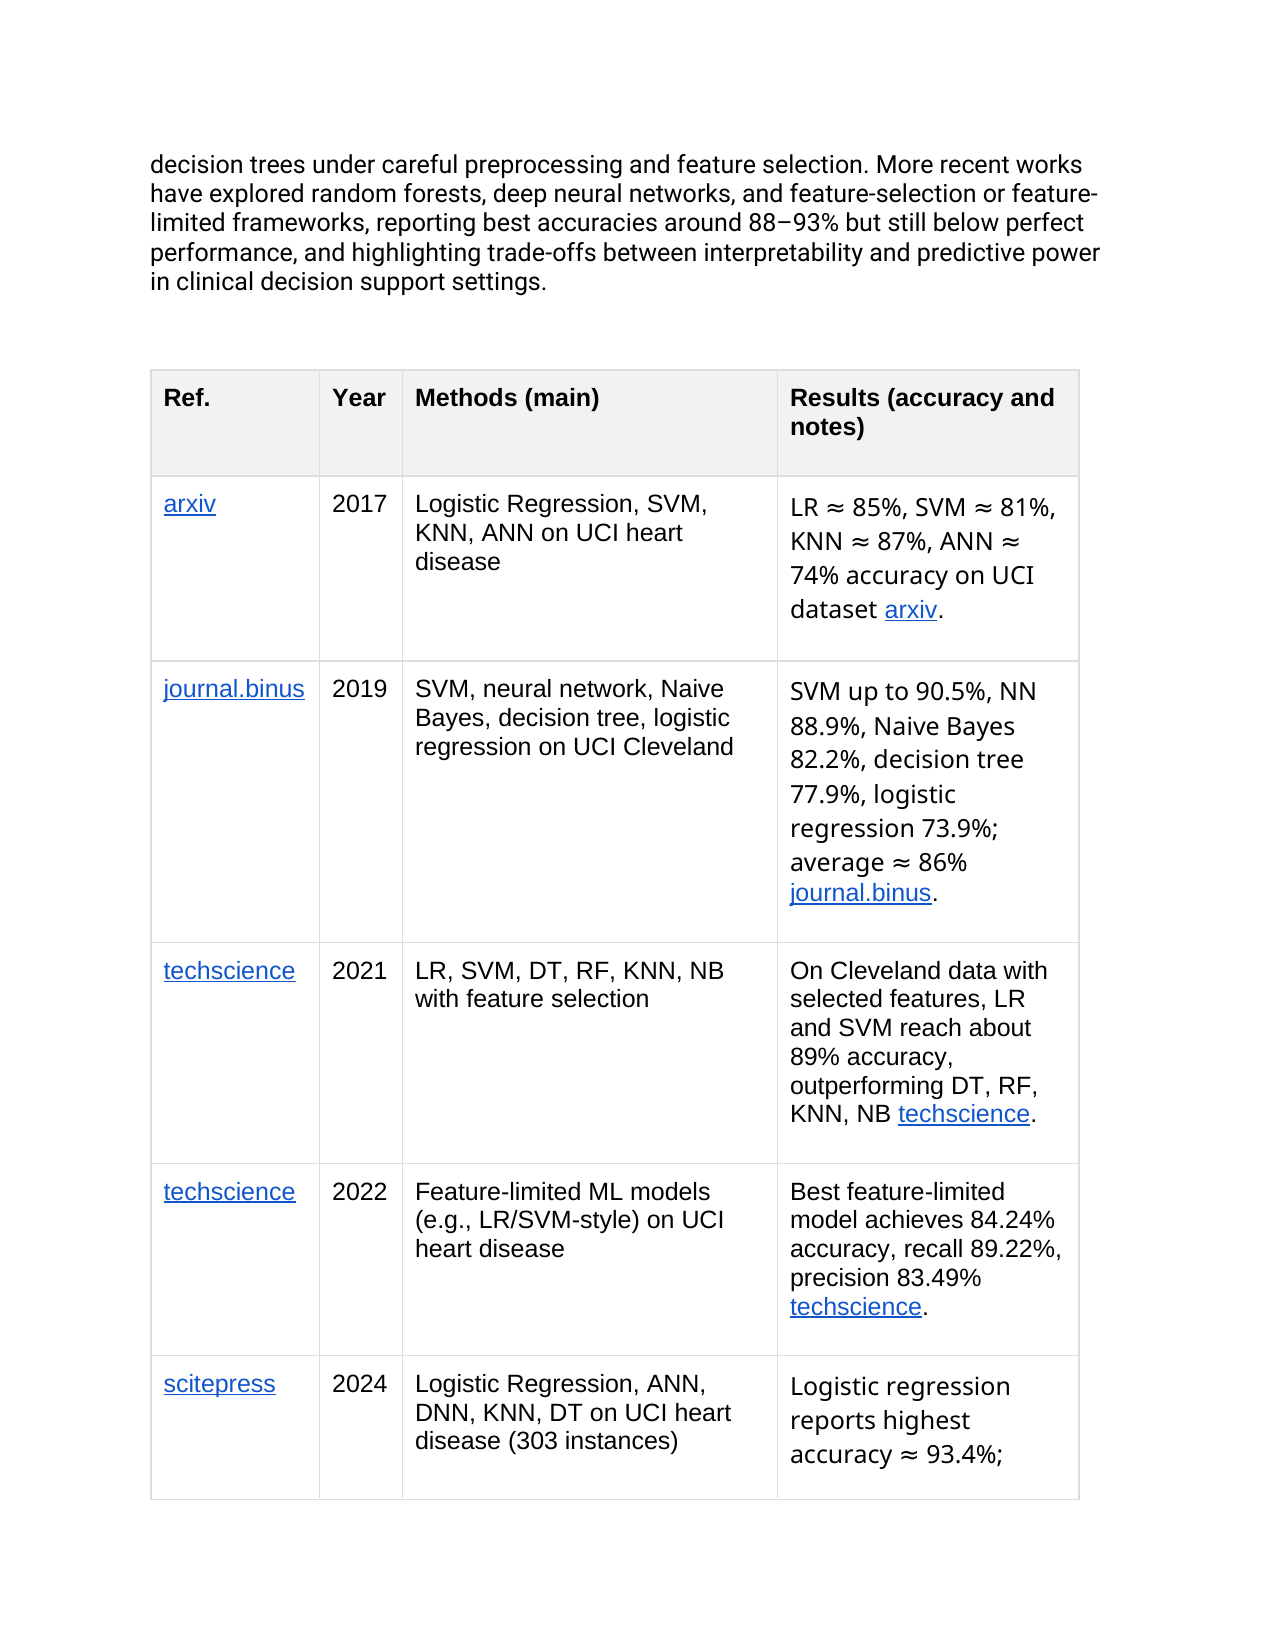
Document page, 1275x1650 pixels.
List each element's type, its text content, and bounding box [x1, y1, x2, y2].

table_cell Feature‑limited ML models (e.g., LR/SVM‑style) on UCI heart disease [403, 1164, 777, 1355]
table_cell scitepress​ [152, 1356, 319, 1498]
table_cell 2021 [320, 943, 402, 1162]
table_cell techscience​ [152, 943, 319, 1162]
table_header Year [320, 371, 402, 475]
table_cell LR ≈ 85%, SVM ≈ 81%, KNN ≈ 87%, ANN ≈ 74% accuracy on UCI dataset arxiv​. [778, 477, 1078, 660]
table_cell journal.binus​ [152, 662, 319, 942]
table_cell LR, SVM, DT, RF, KNN, NB with feature selection [403, 943, 777, 1162]
table_header Results (accuracy and notes) [778, 371, 1078, 475]
table_cell 2017 [320, 477, 402, 660]
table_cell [403, 1356, 777, 1498]
table_cell 2022 [320, 1164, 402, 1355]
table_cell arxiv​ [152, 477, 319, 660]
table_cell techscience​ [152, 1164, 319, 1355]
table_cell 2019 [320, 662, 402, 942]
table_cell SVM, neural network, Naive Bayes, decision tree, logistic regression on UCI Cleveland [403, 662, 777, 942]
table_header Ref. [152, 371, 319, 475]
table_cell Logistic Regression, SVM, KNN, ANN on UCI heart disease [403, 477, 777, 660]
table_cell 2024 [320, 1356, 402, 1498]
table_cell Best feature‑limited model achieves 84.24% accuracy, recall 89.22%, precision 83.49% techscience​. [778, 1164, 1078, 1355]
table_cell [778, 1356, 1078, 1498]
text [150, 150, 1125, 296]
table_header Methods (main) [403, 371, 777, 475]
table_cell SVM up to 90.5%, NN 88.9%, Naive Bayes 82.2%, decision tree 77.9%, logistic regression 73.9%; average ≈ 86% journal.binus​. [778, 662, 1078, 942]
table_cell On Cleveland data with selected features, LR and SVM reach about 89% accuracy, outperforming DT, RF, KNN, NB techscience​. [778, 943, 1078, 1162]
